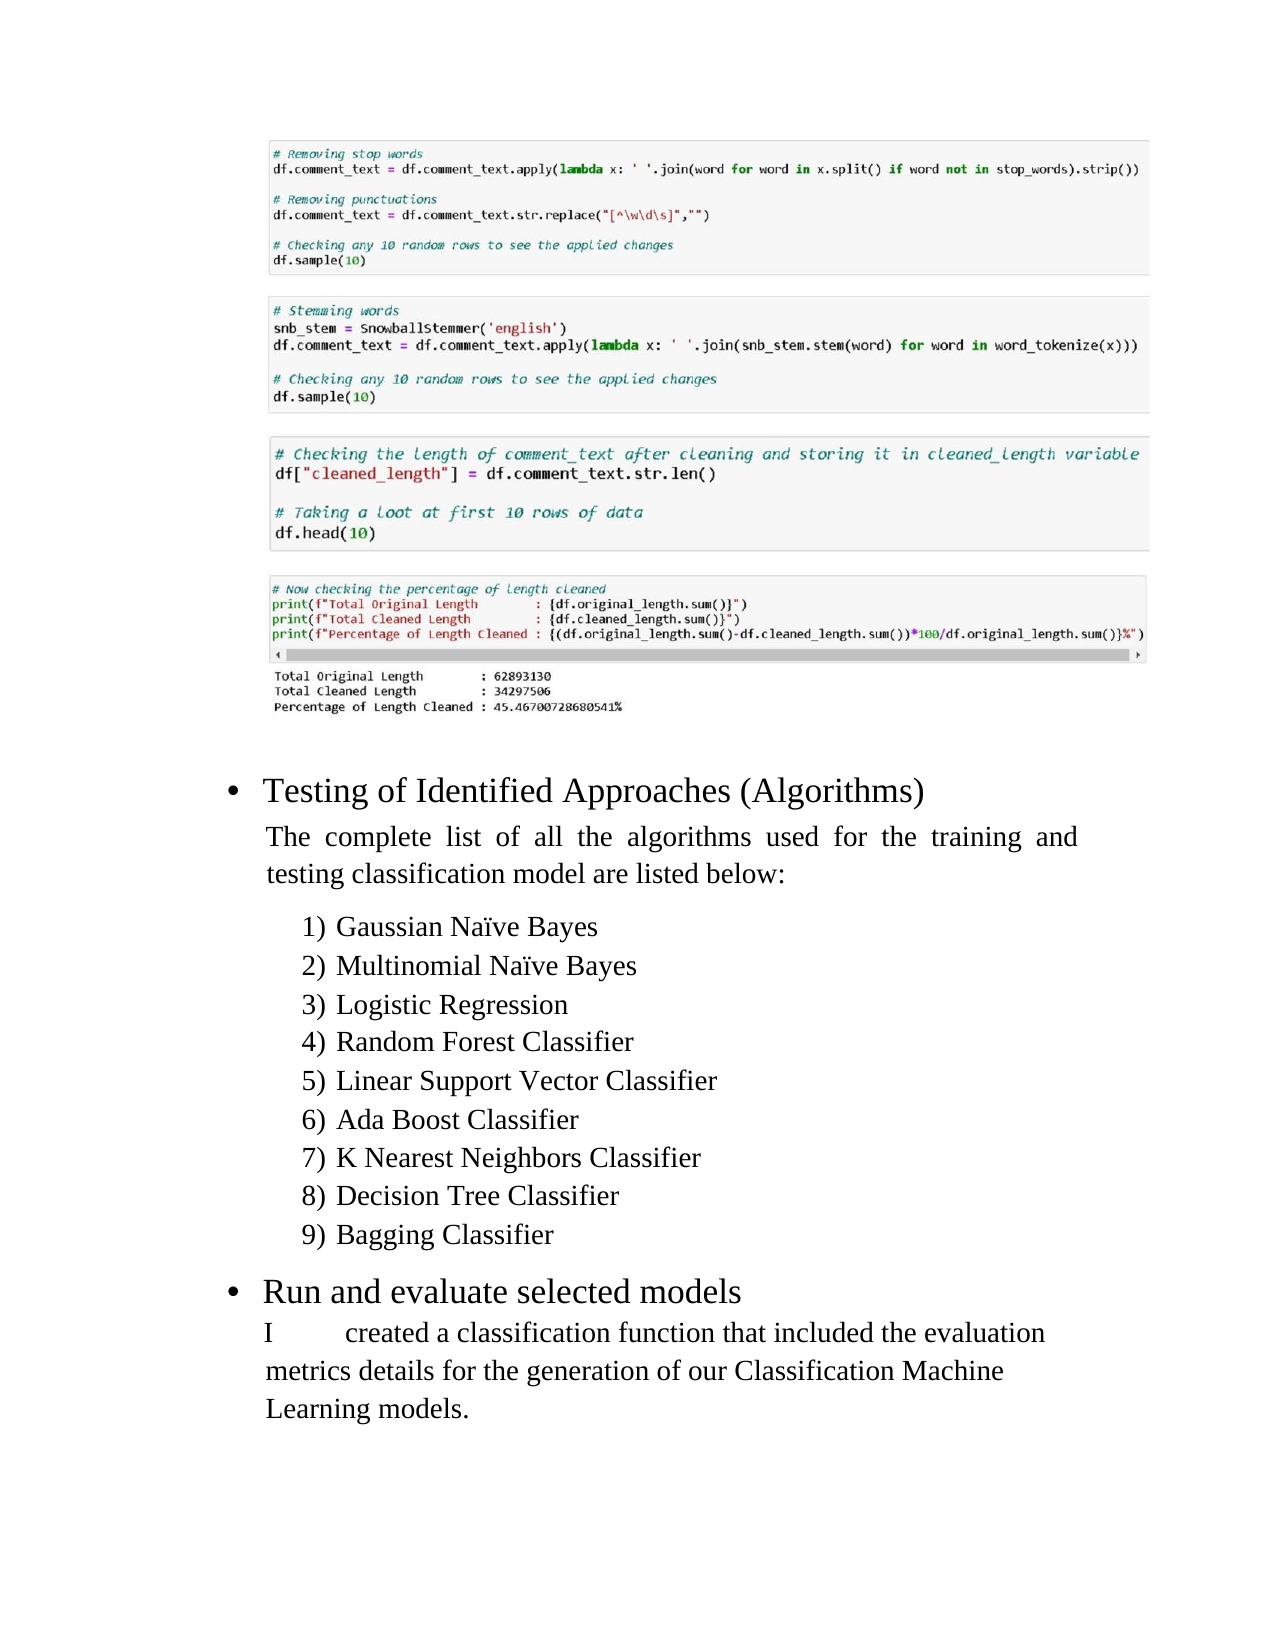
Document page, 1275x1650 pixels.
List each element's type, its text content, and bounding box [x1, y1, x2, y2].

list K Nearest Neighbors Classifier [301, 1140, 1079, 1173]
list Ada Boost Classifier [301, 1102, 1079, 1136]
list Testing of Identified Approaches (Algorithms) [227, 769, 1112, 810]
picture [265, 571, 1150, 722]
list Multinomial Naïve Bayes [301, 948, 1079, 982]
text I created a classification function that included the evaluation metrics details for the generation of our Classification Machine Learning models. [263, 1316, 1091, 1425]
list Random Forest Classifier [301, 1024, 1079, 1058]
list Run and evaluate selected models [227, 1271, 1112, 1311]
list Gaussian Naïve Bayes [301, 909, 1079, 943]
list Bagging Classifier [301, 1217, 1079, 1250]
list Linear Support Vector Classifier [301, 1063, 1079, 1096]
list Logistic Regression [301, 987, 1079, 1021]
picture [265, 432, 1150, 553]
picture [265, 293, 1150, 416]
list Decision Tree Classifier [301, 1178, 1079, 1212]
text The complete list of all the algorithms used for the training and testing classification model are listed below: [265, 819, 1079, 889]
picture [265, 136, 1150, 276]
